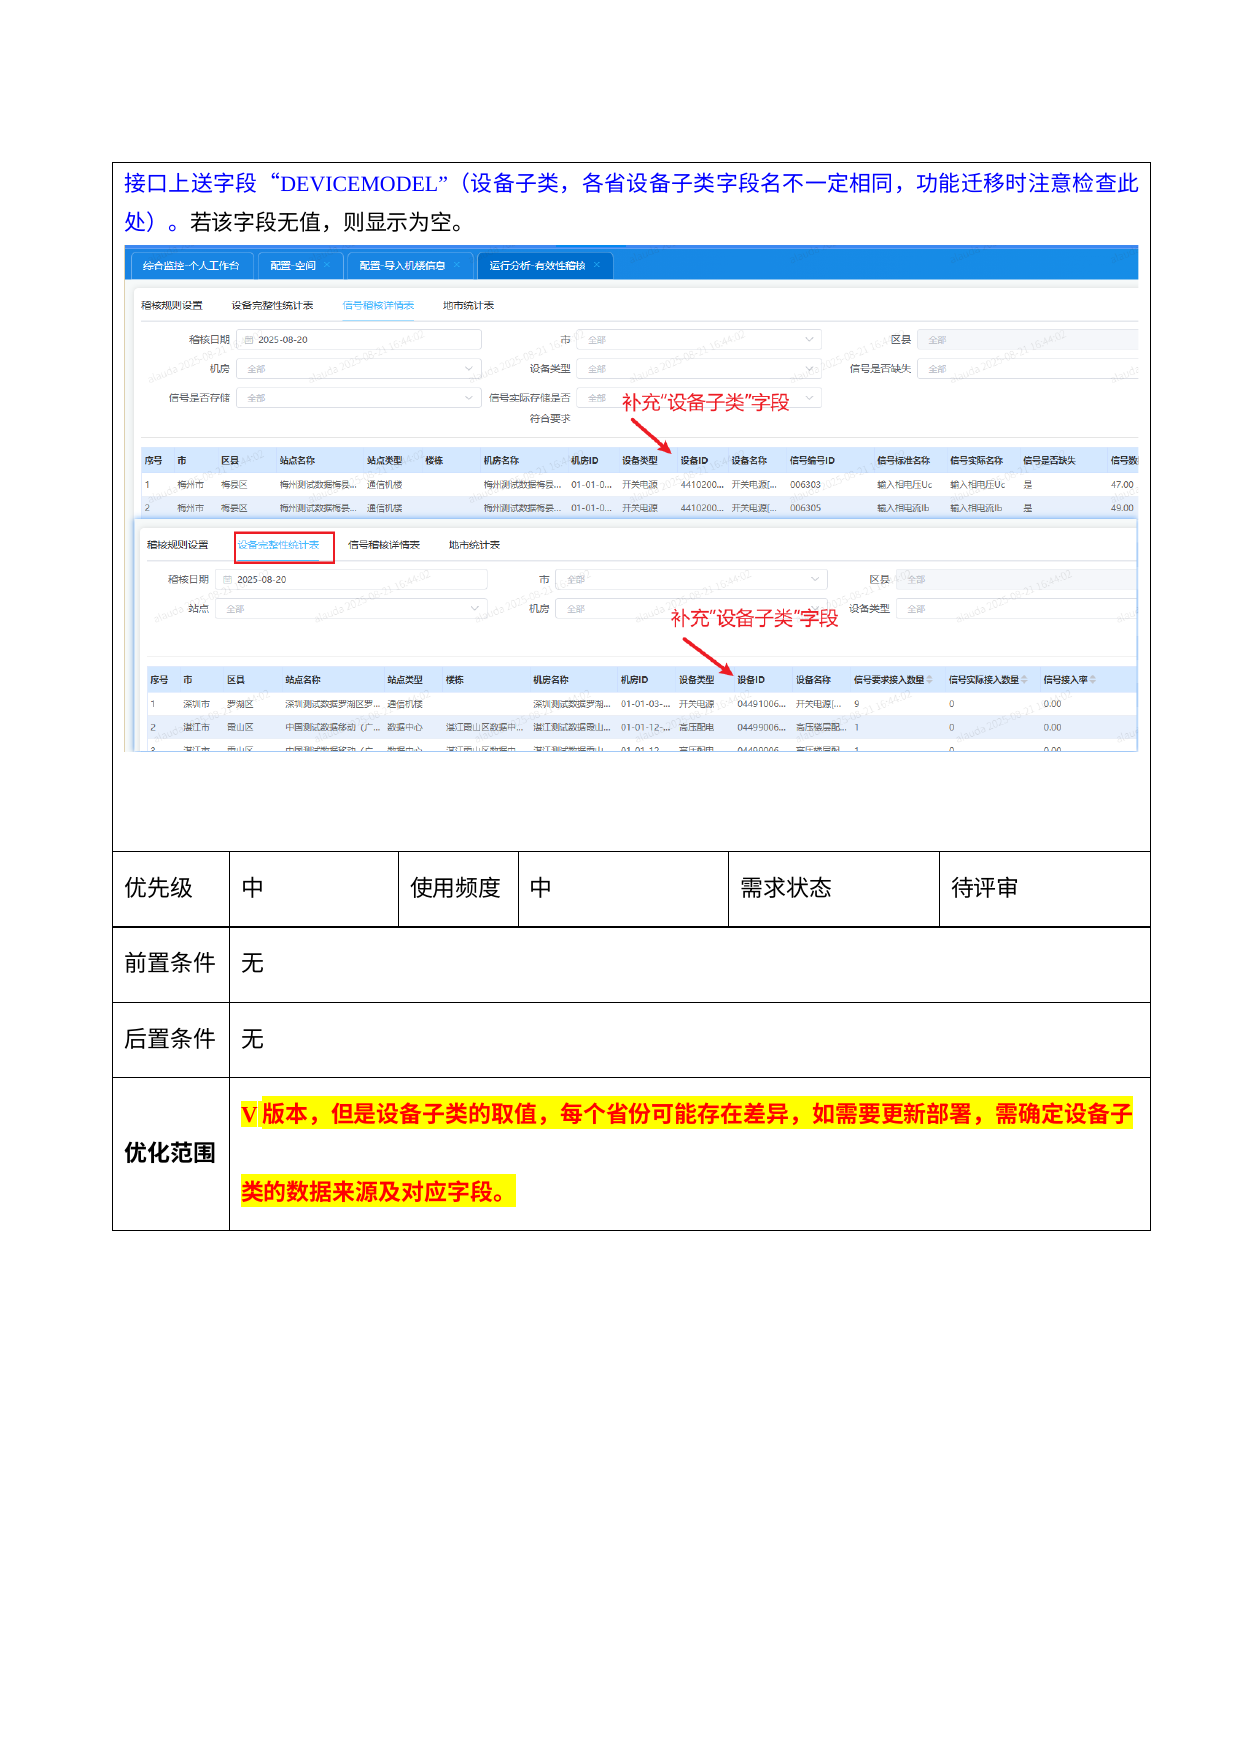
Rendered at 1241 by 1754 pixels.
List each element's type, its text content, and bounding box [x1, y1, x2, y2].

table_cell 无 [230, 1003, 1150, 1077]
table_cell 待评审 [940, 852, 1150, 926]
table_cell 使用频度 [399, 852, 518, 926]
table_cell V版本，但是设备子类的取值，每个省份可能存在差异，如需要更新部署，需确定设备子类的数据来源及对应字段。 [230, 1078, 1150, 1230]
table_cell 后置条件 [113, 1003, 229, 1077]
picture [124, 245, 1139, 752]
table_cell 中 [230, 852, 398, 926]
table_cell 无 [230, 928, 1150, 1002]
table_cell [113, 163, 1150, 851]
table_cell 中 [519, 852, 728, 926]
table_cell 优化范围 [113, 1078, 229, 1230]
table_cell 优先级 [113, 852, 229, 926]
table_cell 前置条件 [113, 928, 229, 1002]
table_cell 需求状态 [729, 852, 939, 926]
